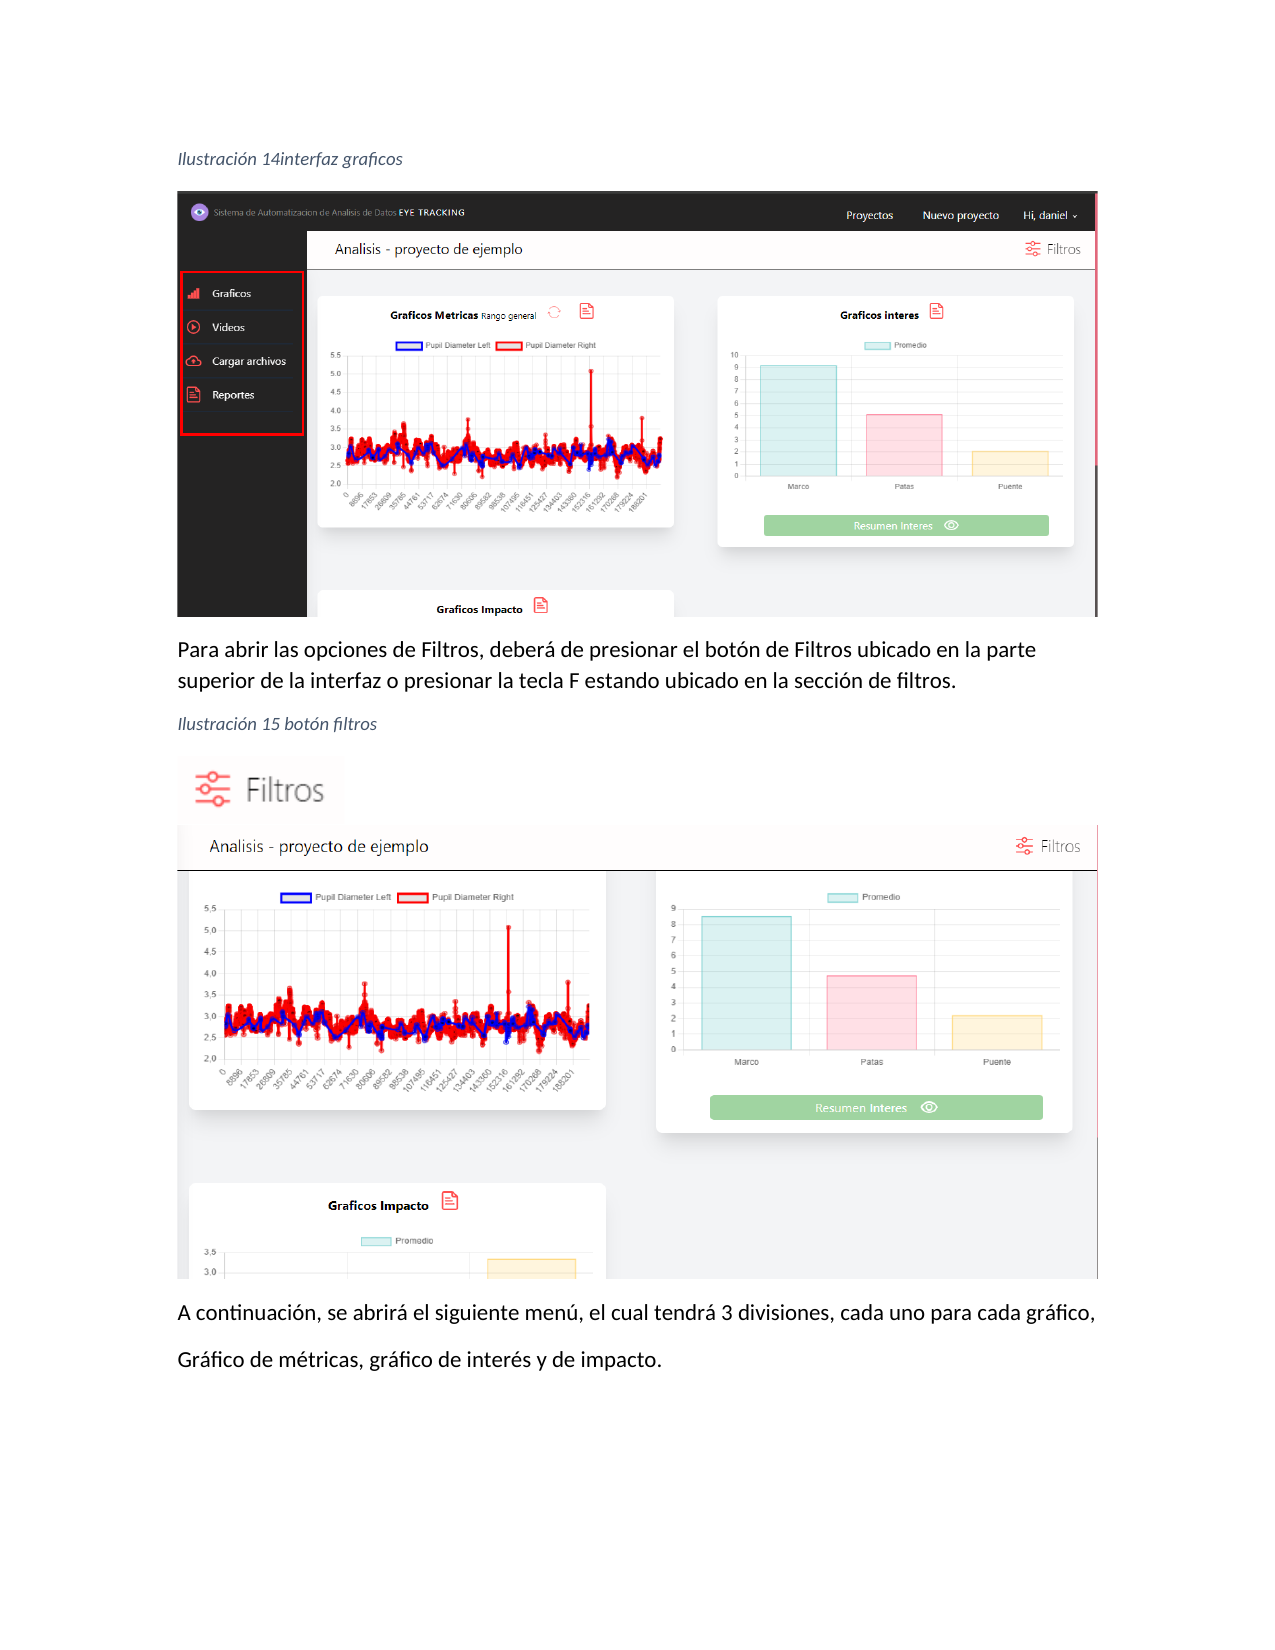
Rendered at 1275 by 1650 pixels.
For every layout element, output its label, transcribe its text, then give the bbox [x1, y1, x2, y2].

text Para abrir las opciones de Filtros, deberá de presionar el botón de Filtros ubicado en la parte superior de la interfaz o presionar la tecla F estando ubicado en la sección de filtros. [177, 636, 1098, 694]
picture [177, 825, 1098, 1279]
picture [177, 756, 345, 824]
text A continuación, se abrirá el siguiente menú, el cual tendrá 3 divisiones, cada uno para cada gráfico, [177, 1298, 1098, 1326]
text Gráfico de métricas, gráfico de interés y de impacto. [177, 1345, 1098, 1373]
picture [177, 191, 1098, 617]
